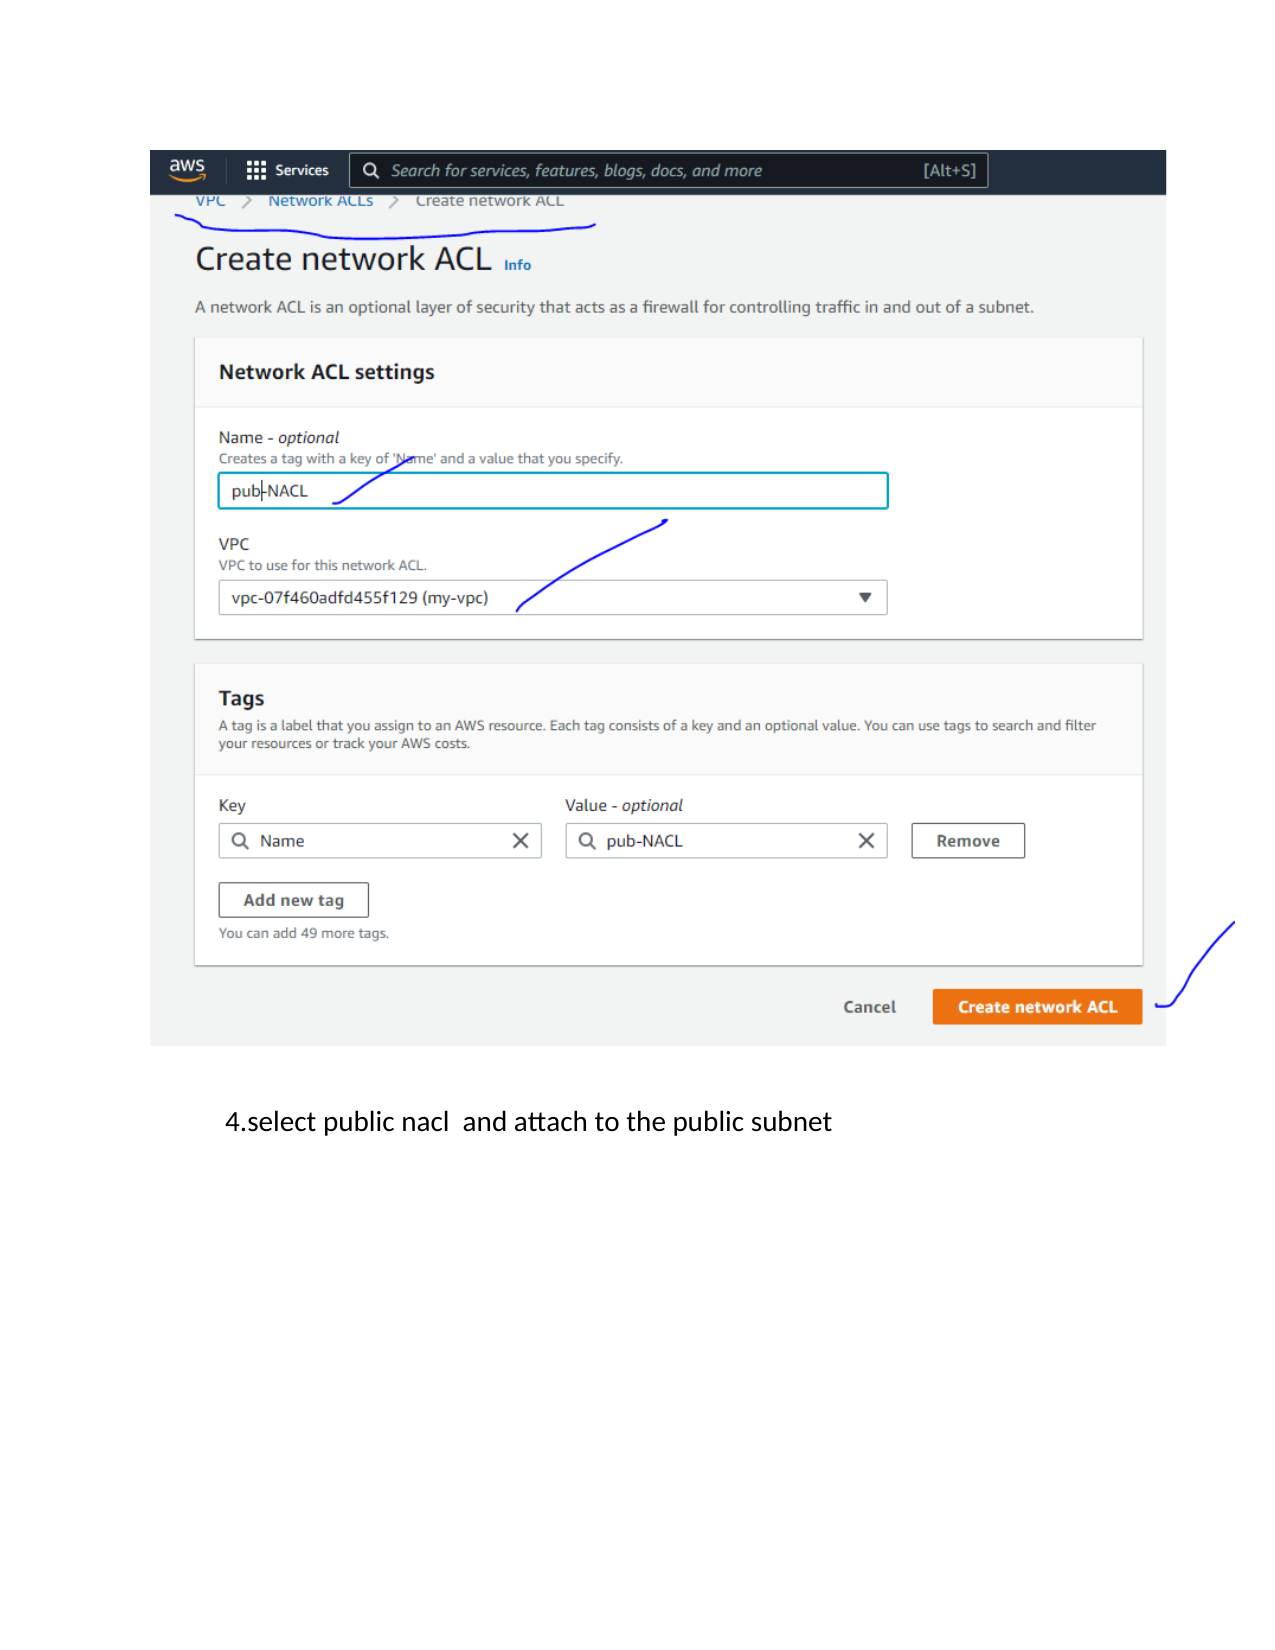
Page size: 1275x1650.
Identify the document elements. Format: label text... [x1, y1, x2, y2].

picture [150, 150, 1235, 1046]
list 4.select public nacl and attach to the public subnet [225, 1103, 1125, 1138]
